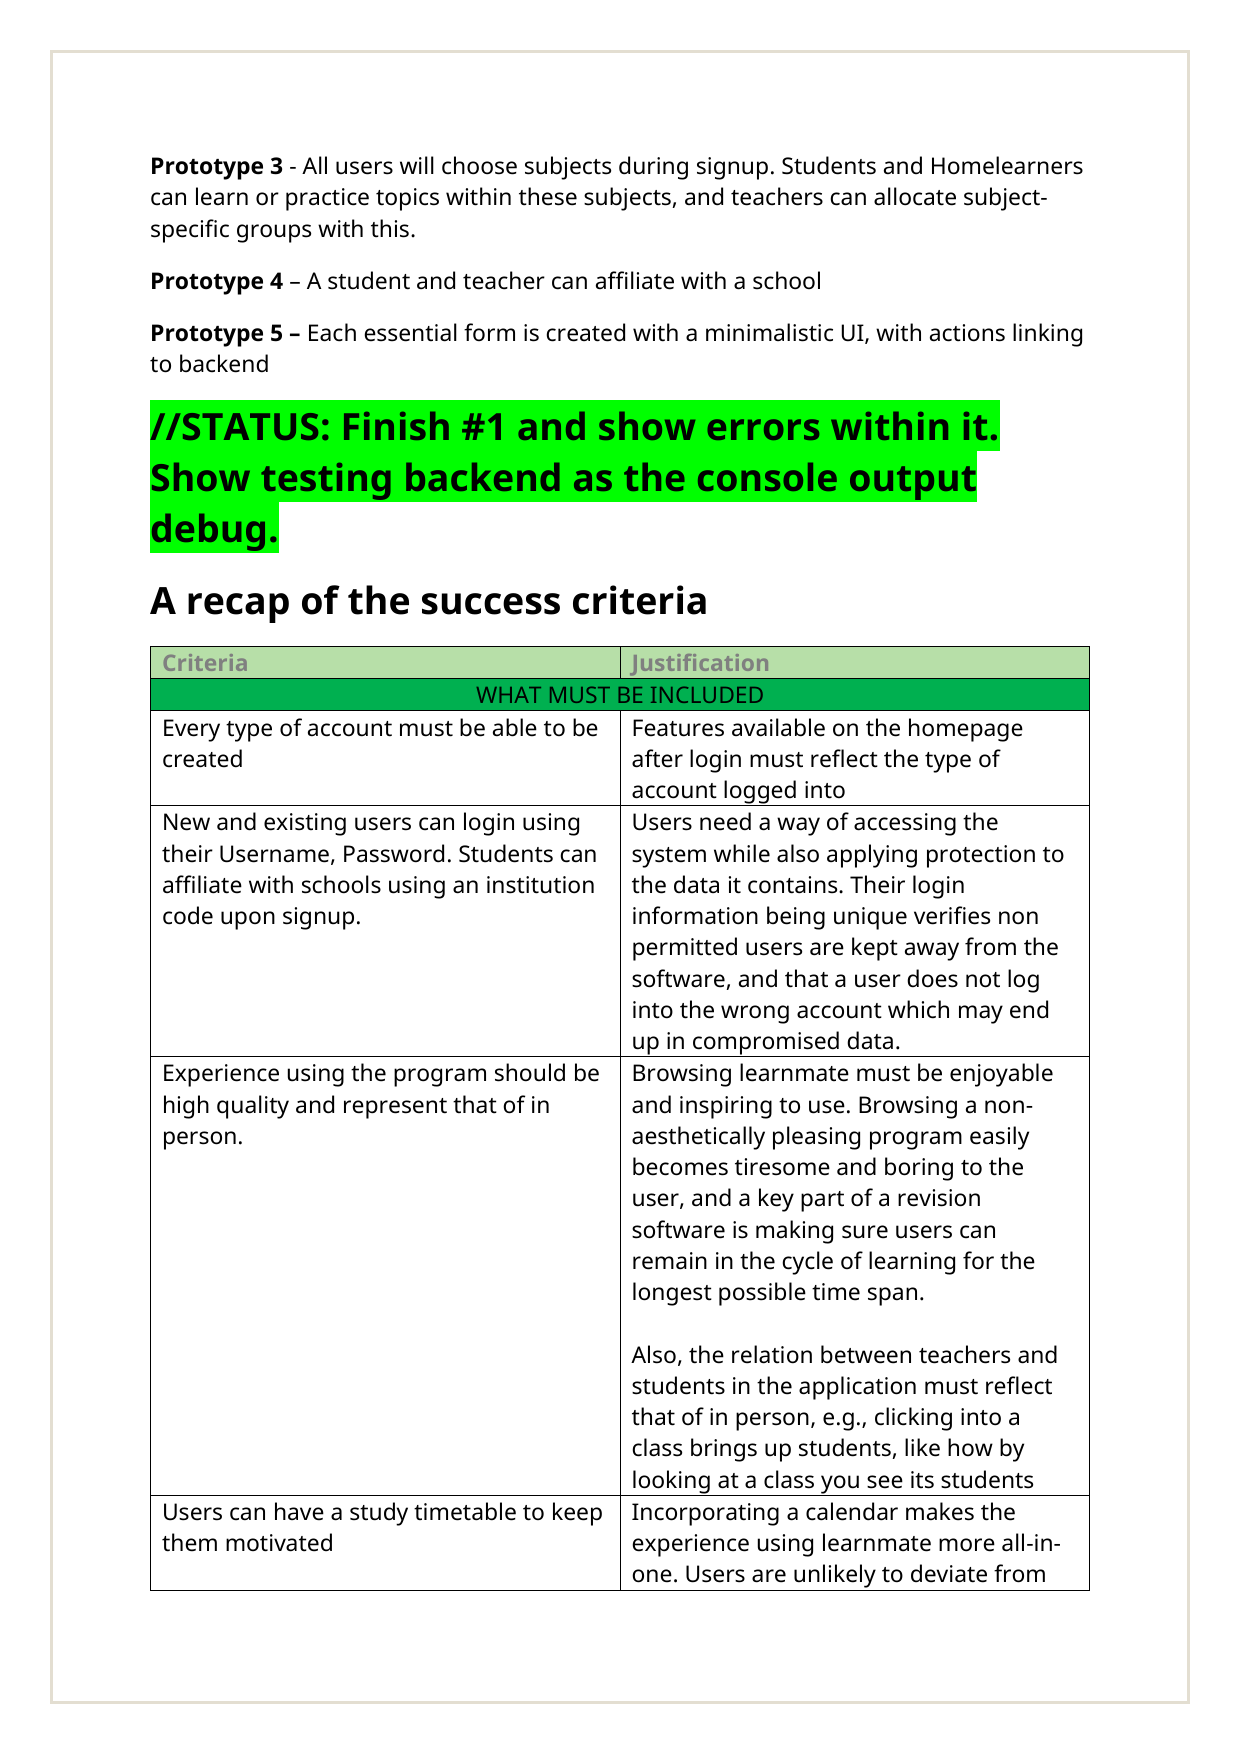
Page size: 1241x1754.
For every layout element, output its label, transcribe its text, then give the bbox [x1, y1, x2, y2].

table_cell WHAT MUST BE INCLUDED [151, 679, 1089, 710]
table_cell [621, 1496, 1089, 1589]
table_header Justification [621, 647, 1089, 678]
table_cell New and existing users can login using their Username, Password. Students can affiliate with schools using an institution code upon signup. [151, 806, 620, 1056]
table_cell Users need a way of accessing the system while also applying protection to the data it contains. Their login information being unique verifies non permitted users are kept away from the software, and that a user does not log into the wrong account which may end up in compromised data. [621, 806, 1089, 1056]
table_cell Every type of account must be able to be created [151, 711, 620, 805]
text Prototype 3 - All users will choose subjects during signup. Students and Homelearners can learn or practice topics within these subjects, and teachers can allocate subject-specific groups with this. [150, 150, 1090, 244]
table_cell Browsing learnmate must be enjoyable and inspiring to use. Browsing a non-aesthetically pleasing program easily becomes tiresome and boring to the user, and a key part of a revision software is making sure users can remain in the cycle of learning for the longest possible time span. Also, the relation between teachers and students in the application must reflect that of in person, e.g., clicking into a class brings up students, like how by looking at a class you see its students [621, 1057, 1089, 1495]
text Prototype 5 – Each essential form is created with a minimalistic UI, with actions linking to backend [150, 317, 1090, 379]
text A recap of the success criteria [150, 574, 1090, 625]
table_header Criteria [151, 647, 620, 678]
text Prototype 4 – A student and teacher can affiliate with a school [150, 264, 1090, 296]
text //STATUS: Finish #1 and show errors within it. Show testing backend as the console output debug. [279, 400, 1090, 553]
table_cell Features available on the homepage after login must reflect the type of account logged into [621, 711, 1089, 805]
table_cell Experience using the program should be high quality and represent that of in person. [151, 1057, 620, 1495]
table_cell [151, 1496, 620, 1589]
